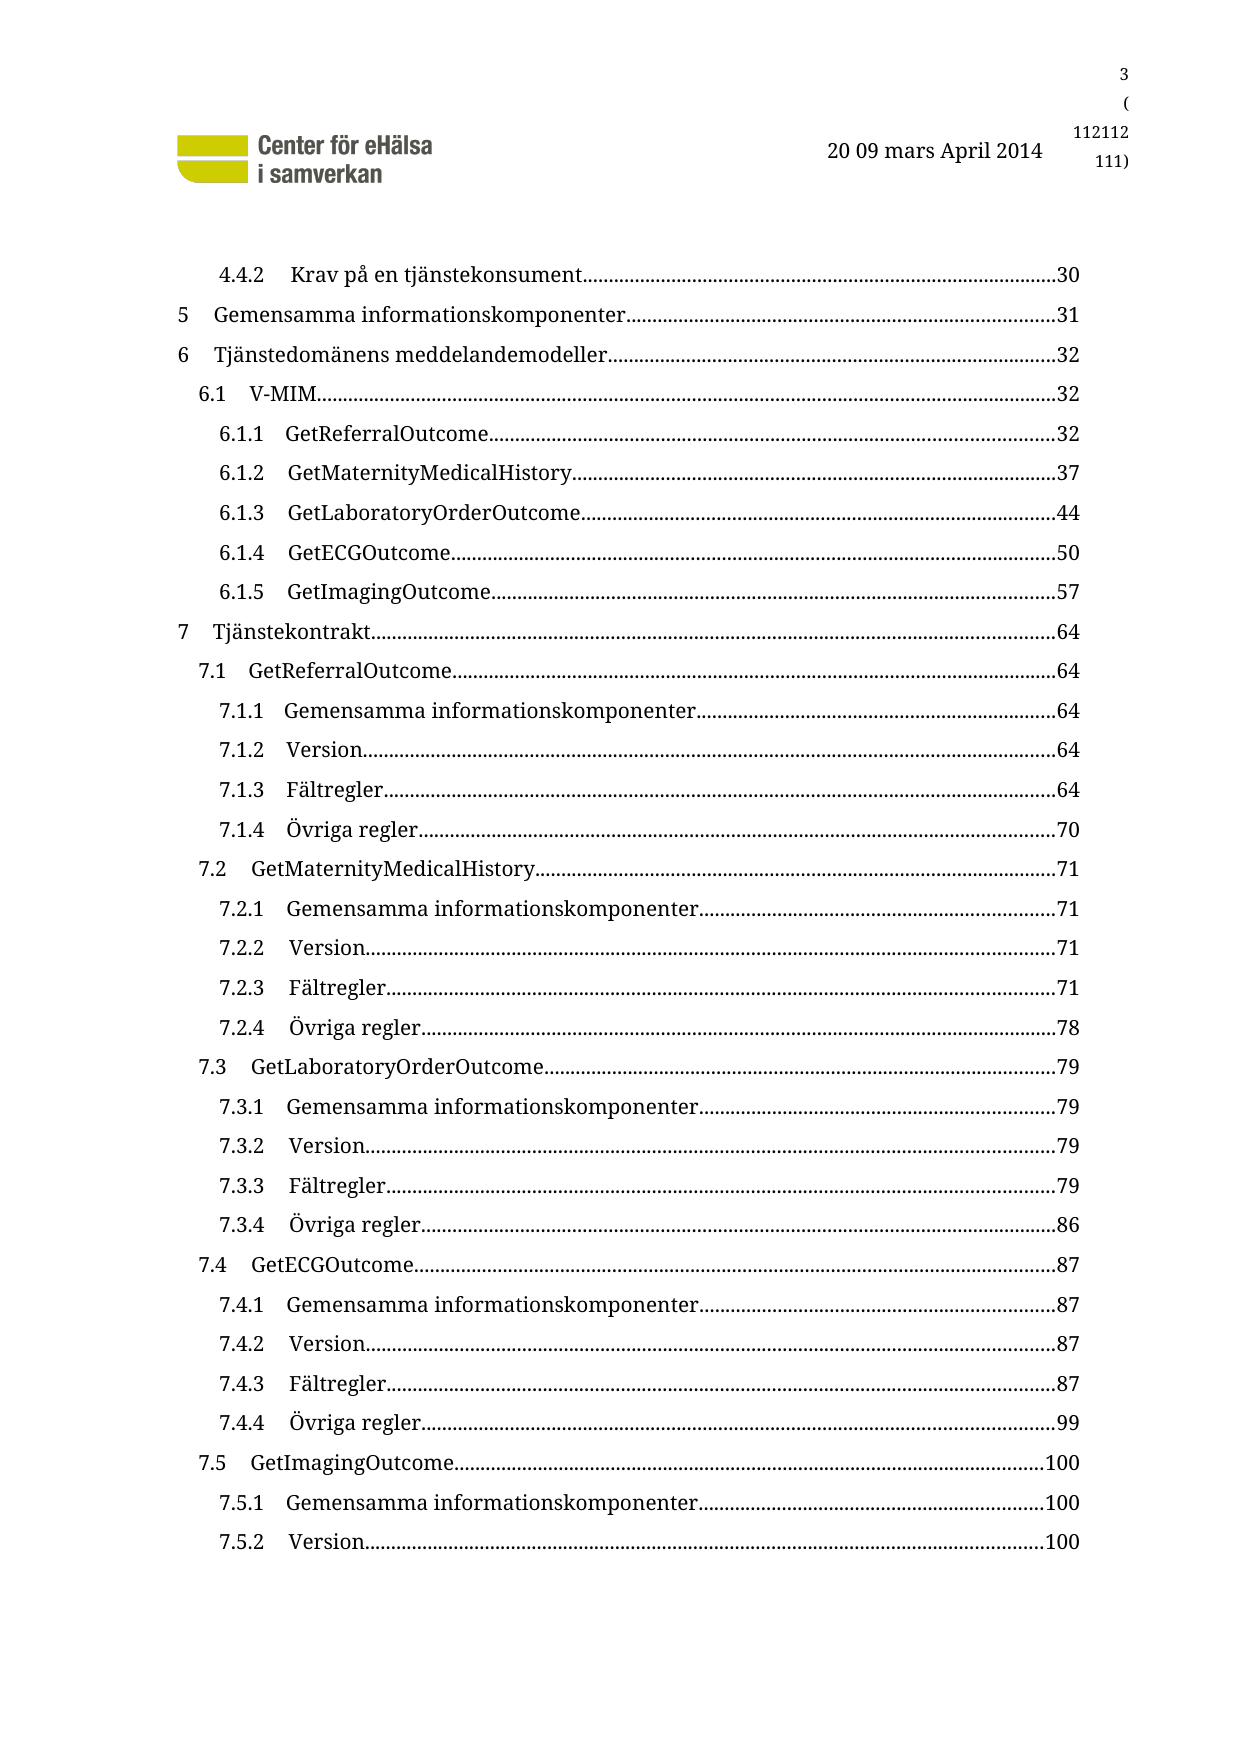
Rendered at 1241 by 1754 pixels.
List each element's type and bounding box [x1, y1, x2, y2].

picture [177, 135, 432, 183]
